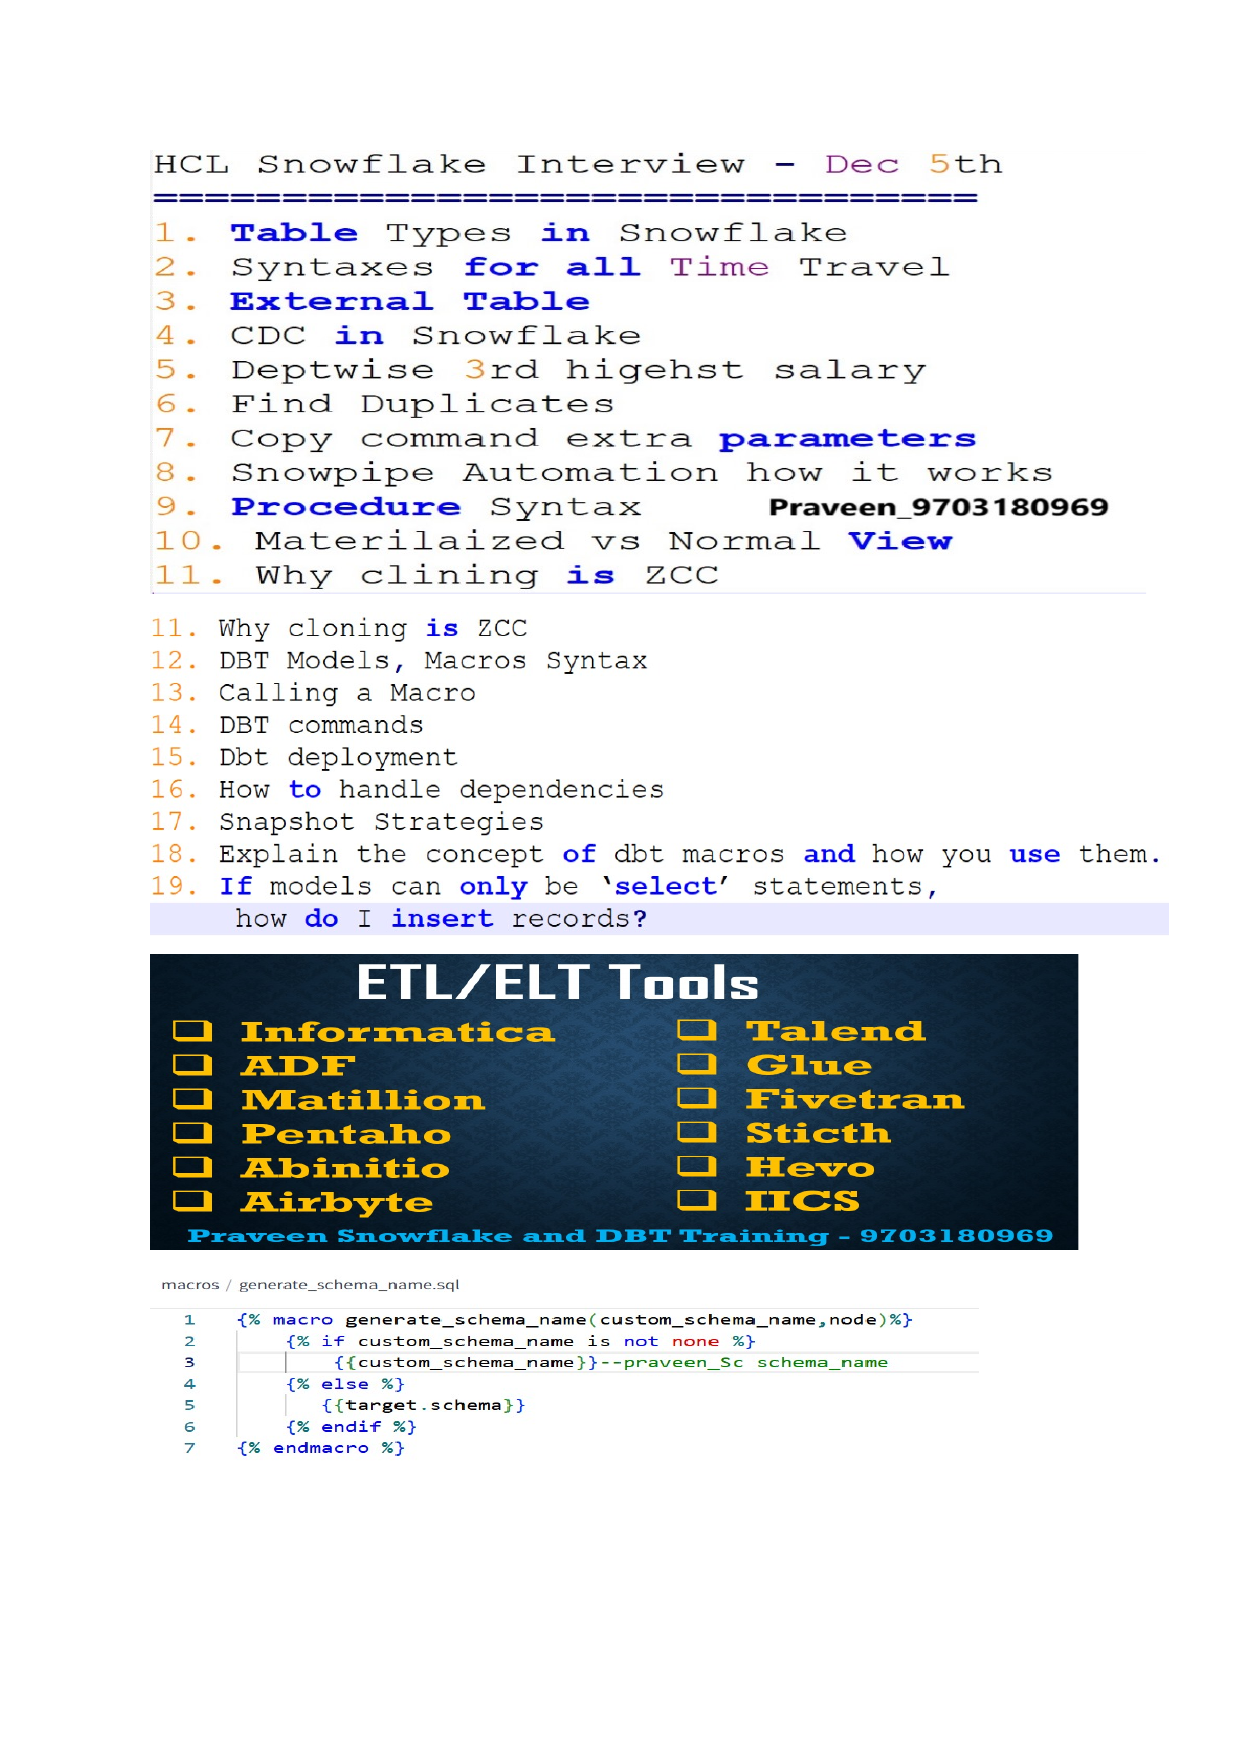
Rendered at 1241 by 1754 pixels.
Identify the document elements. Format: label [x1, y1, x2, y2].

picture [150, 612, 1169, 936]
picture [150, 954, 1079, 1250]
picture [150, 1268, 979, 1484]
picture [150, 150, 1147, 594]
